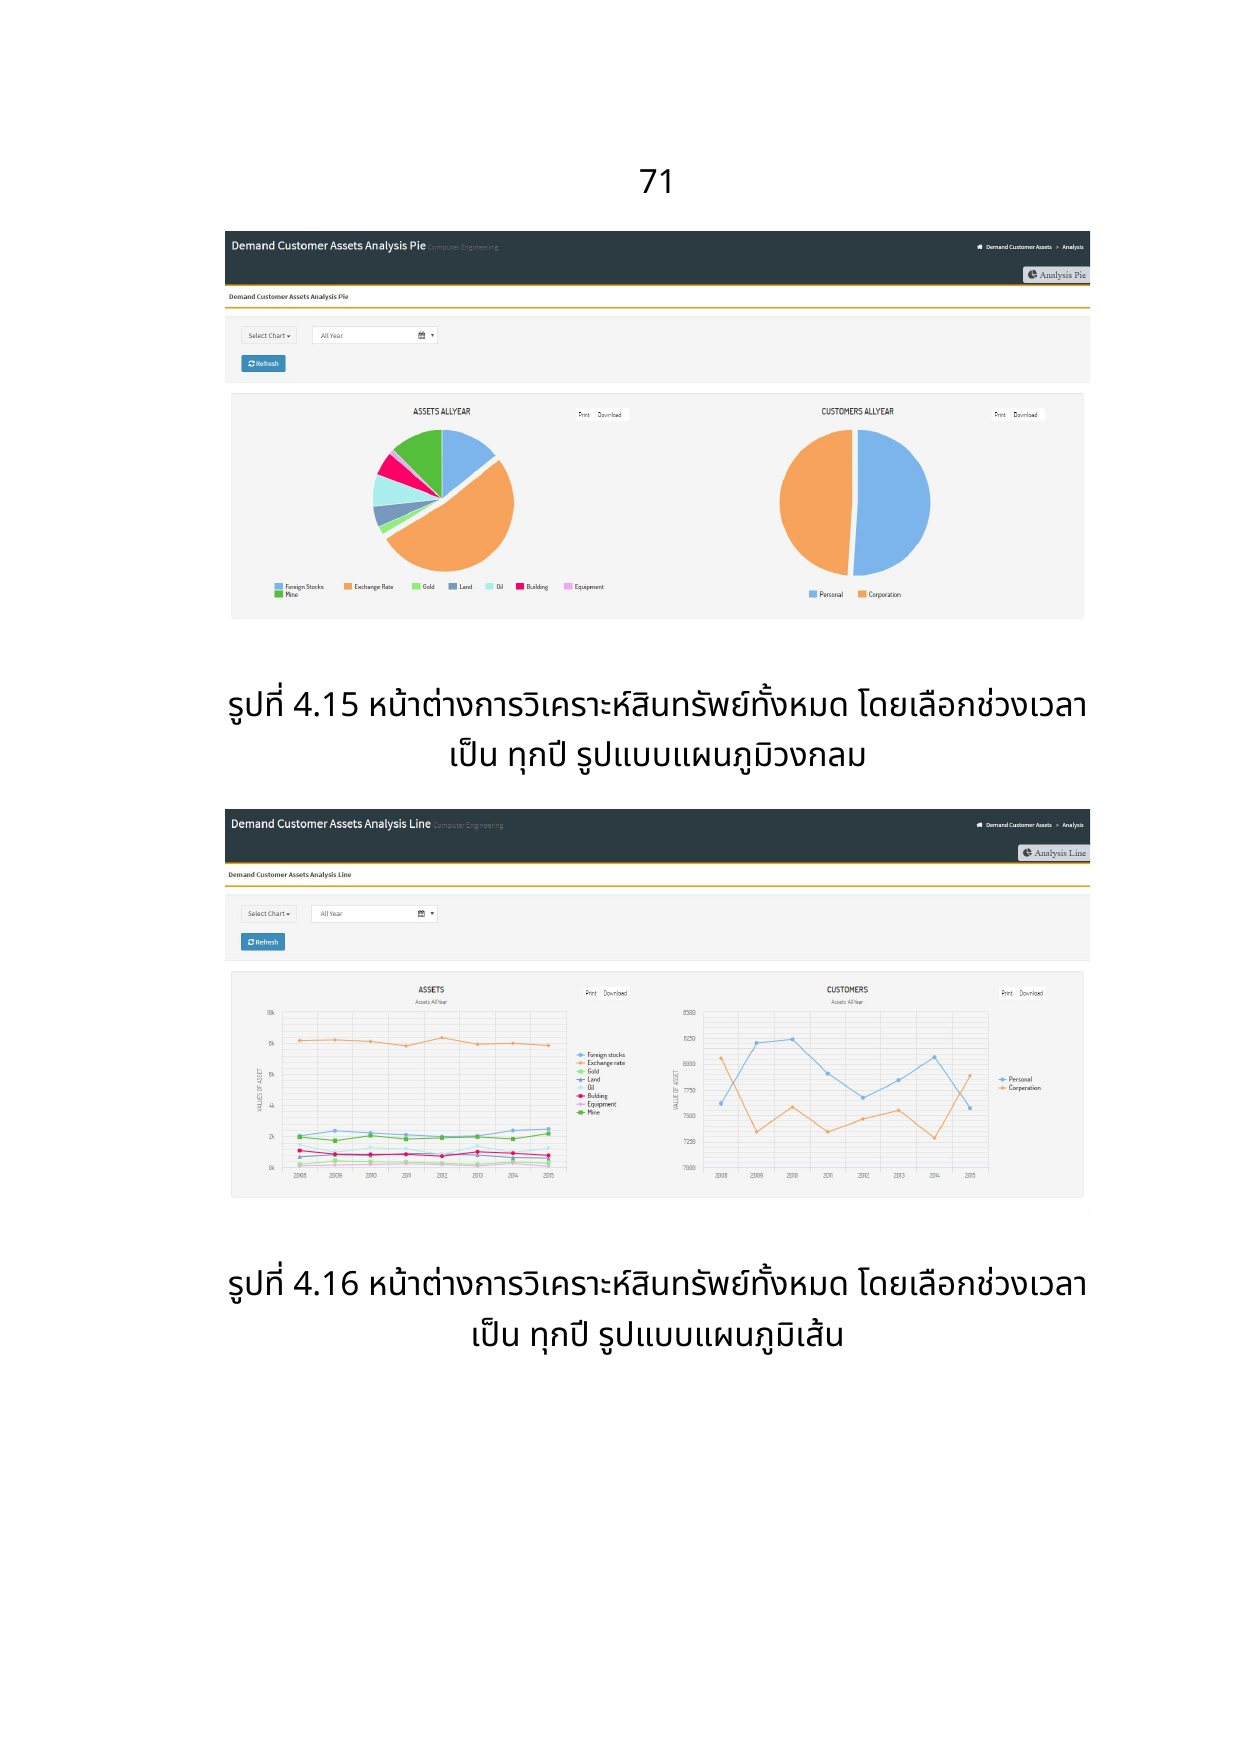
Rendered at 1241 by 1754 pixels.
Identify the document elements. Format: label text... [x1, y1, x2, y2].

text รูปที่ 4.15 หน้าต่างการวิเคราะห์สินทรัพย์ทั้งหมด โดยเลือกช่วงเวลาเป็น ทุกปี รูปแบบแผนภูมิวงกลม [225, 680, 1090, 781]
picture [225, 231, 1091, 635]
picture [225, 809, 1091, 1215]
text รูปที่ 4.16 หน้าต่างการวิเคราะห์สินทรัพย์ทั้งหมด โดยเลือกช่วงเวลาเป็น ทุกปี รูปแบบแผนภูมิเส้น [225, 1260, 1090, 1361]
